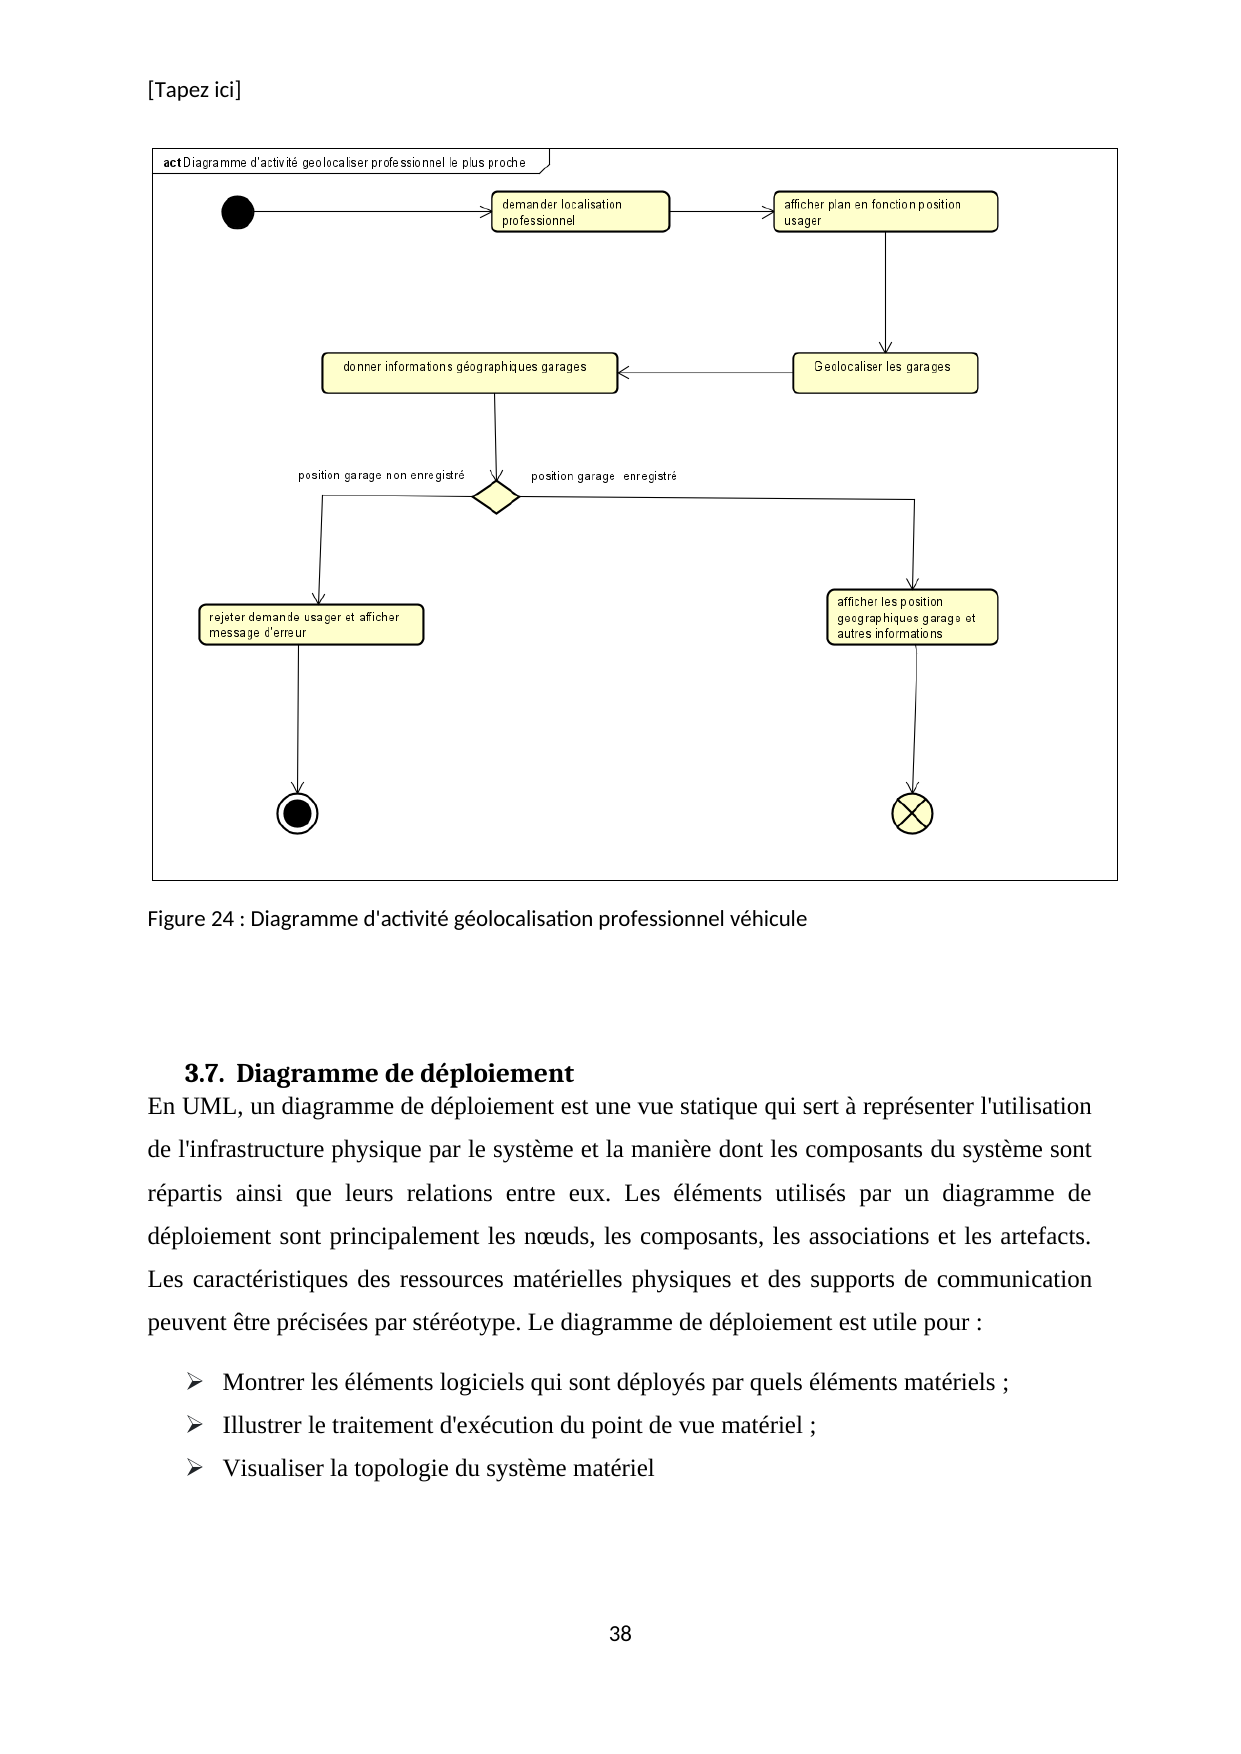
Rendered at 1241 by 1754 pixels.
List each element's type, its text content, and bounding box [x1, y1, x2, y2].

text En UML, un diagramme de déploiement est une vue statique qui sert à représenter l'utilisation de l'infrastructure physique par le système et la manière dont les composants du système sont répartis ainsi que leurs relations entre eux. Les éléments utilisés par un diagramme de déploiement sont principalement les nœuds, les composants, les associations et les artefacts. Les caractéristiques des ressources matérielles physiques et des supports de communication peuvent être précisées par stéréotype. Le diagramme de déploiement est utile pour : [147, 1091, 1093, 1336]
picture [147, 148, 1119, 886]
subtitle Diagramme de déploiement [185, 1058, 1093, 1089]
list Montrer les éléments logiciels qui sont déployés par quels éléments matériels ; [185, 1367, 1093, 1396]
list Visualiser la topologie du système matériel [185, 1453, 1093, 1482]
list Illustrer le traitement d'exécution du point de vue matériel ; [185, 1410, 1093, 1439]
